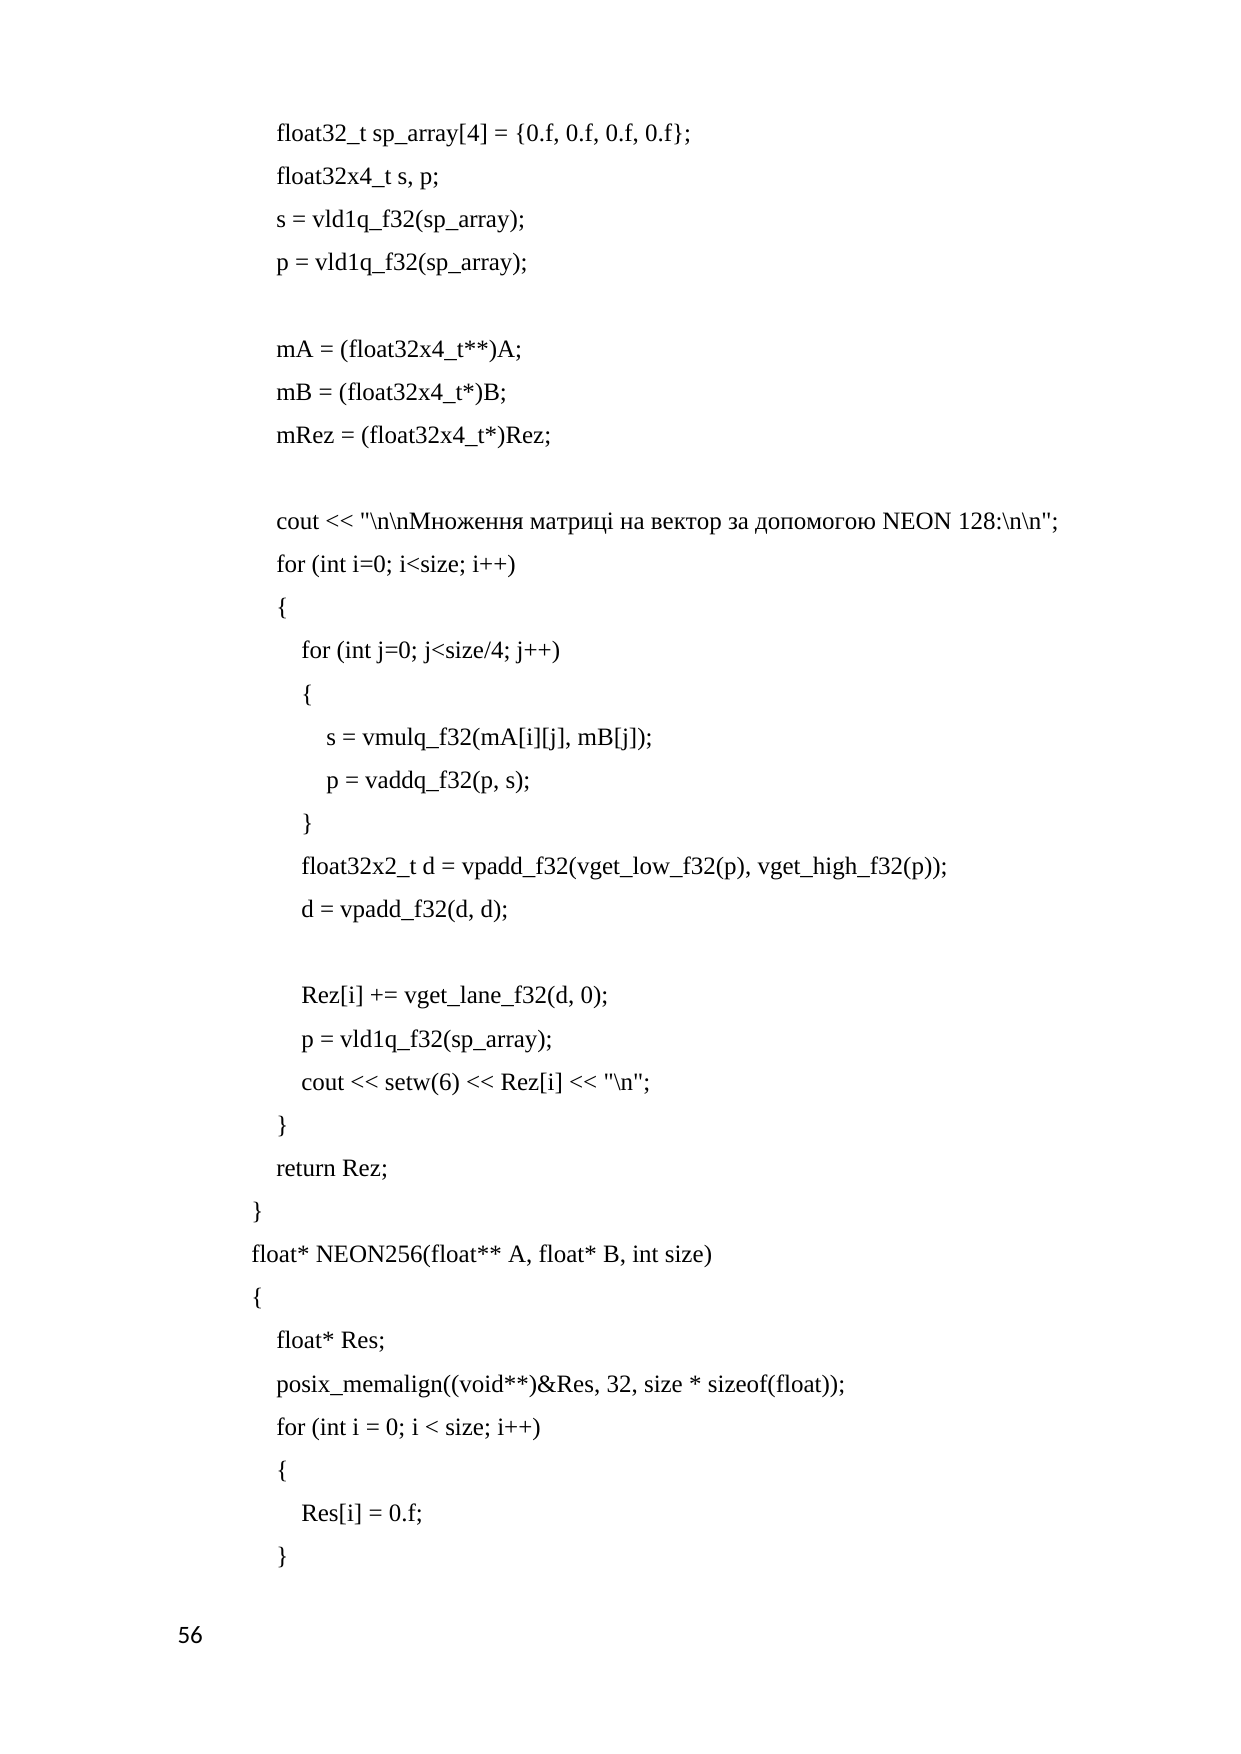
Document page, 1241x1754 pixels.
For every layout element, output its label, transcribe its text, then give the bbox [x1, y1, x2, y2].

text p = vld1q_f32(sp_array); [177, 1024, 1181, 1052]
text mA = (float32x4_t**)A; [177, 334, 1181, 362]
text mB = (float32x4_t*)B; [177, 377, 1181, 406]
text { [177, 592, 1181, 621]
text } [177, 808, 1181, 837]
text } [177, 1541, 1181, 1570]
text for (int i = 0; i < size; i++) [177, 1412, 1181, 1441]
text p = vld1q_f32(sp_array); [177, 247, 1181, 276]
text cout << setw(6) << Rez[i] << "\n"; [177, 1067, 1181, 1096]
text d = vpadd_f32(d, d); [177, 894, 1181, 923]
text { [177, 679, 1181, 707]
text } [177, 1196, 1181, 1225]
text } [177, 1110, 1181, 1139]
text mRez = (float32x4_t*)Rez; [177, 420, 1181, 449]
text Res[i] = 0.f; [177, 1498, 1181, 1527]
text for (int i=0; i<size; i++) [177, 549, 1181, 578]
text float32x4_t s, p; [177, 161, 1181, 190]
text return Rez; [177, 1153, 1181, 1182]
text s = vld1q_f32(sp_array); [177, 204, 1181, 233]
text float* Res; [177, 1326, 1181, 1354]
text for (int j=0; j<size/4; j++) [177, 636, 1181, 664]
text float32x2_t d = vpadd_f32(vget_low_f32(p), vget_high_f32(p)); [177, 851, 1181, 880]
text posix_memalign((void**)&Res, 32, size * sizeof(float)); [177, 1369, 1181, 1397]
text cout << "\n\nМноження матриці на вектор за допомогою NEON 128:\n\n"; [177, 506, 1181, 535]
text { [177, 1455, 1181, 1484]
text float* NEON256(float** A, float* B, int size) [177, 1239, 1181, 1268]
text float32_t sp_array[4] = {0.f, 0.f, 0.f, 0.f}; [177, 118, 1181, 147]
text { [177, 1282, 1181, 1311]
text s = vmulq_f32(mA[i][j], mB[j]); [177, 722, 1181, 751]
text Rez[i] += vget_lane_f32(d, 0); [177, 981, 1181, 1009]
text p = vaddq_f32(p, s); [177, 765, 1181, 794]
